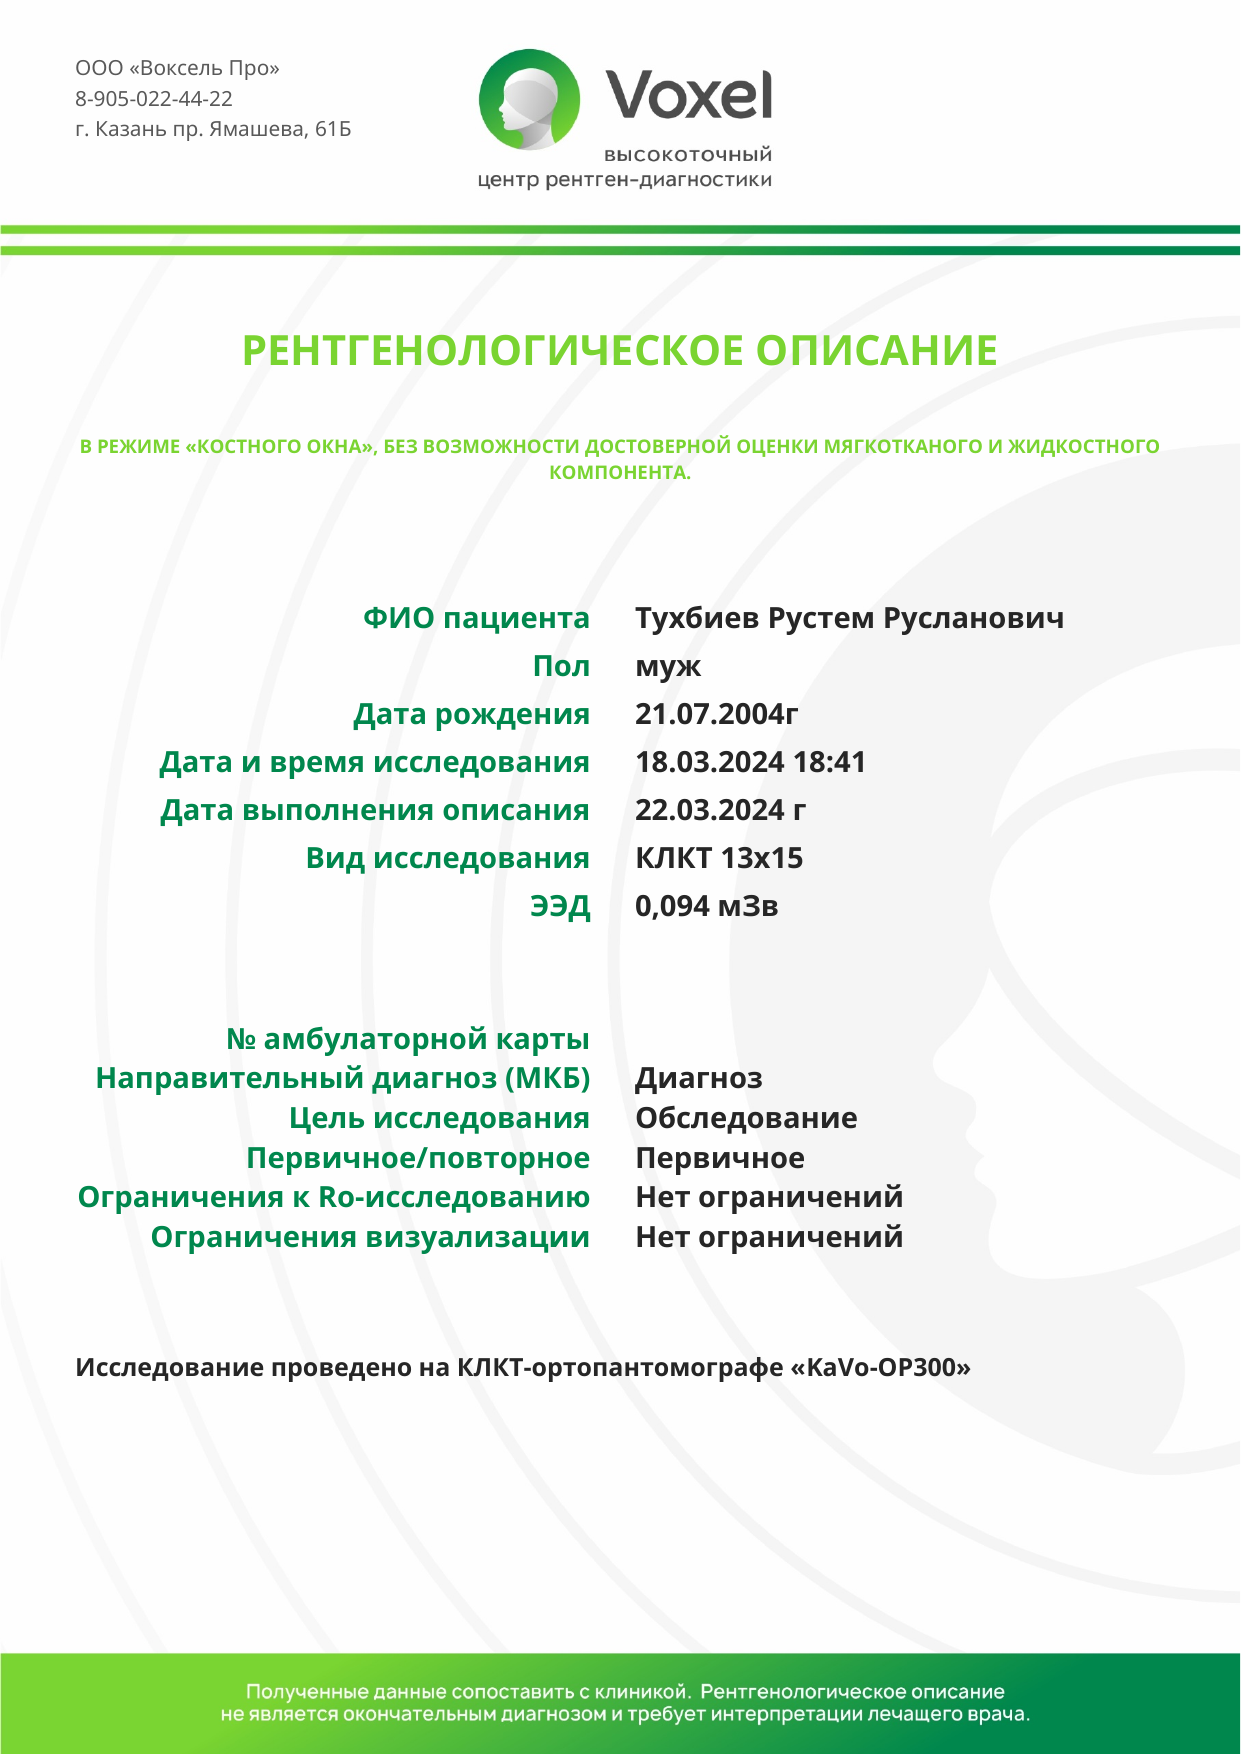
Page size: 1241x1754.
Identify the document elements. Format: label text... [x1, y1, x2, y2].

picture [0, 0, 1241, 1754]
text Нет ограничений [635, 1177, 1165, 1216]
text 0,094 мЗв [635, 885, 1165, 925]
text Нет ограничений [635, 1216, 1165, 1256]
text КЛКТ 13х15 [635, 837, 1165, 877]
text ФИО пациента [60, 597, 591, 637]
text Первичное/повторное Ограничения к Ro-исследованию Ограничения визуализации [60, 1137, 591, 1256]
text Вид исследования [60, 837, 591, 877]
text 21.07.2004г [635, 693, 1165, 733]
text Первичное [635, 1137, 1165, 1177]
text Дата выполнения описания [60, 789, 591, 829]
text 18.03.2024 18:41 [635, 741, 1165, 781]
text Исследование проведено на КЛКТ-ортопантомографе «KaVo-OP300» [75, 1349, 1165, 1383]
text ЭЭД [60, 885, 591, 925]
text Диагноз [635, 1018, 1165, 1097]
text № амбулаторной карты Направительный диагноз (МКБ) Цель исследования [60, 1018, 591, 1137]
text РЕНТГЕНОЛОГИЧЕСКОЕ ОПИСАНИЕ [75, 320, 1165, 377]
text В режиме «костного окна», без возможности достоверной оценки мягкотканого и жидкостного компонента. [75, 434, 1165, 485]
text Дата рождения [60, 693, 591, 733]
text 22.03.2024 г [635, 789, 1165, 829]
text Пол [60, 645, 591, 685]
text Тухбиев Рустем Русланович [635, 597, 1165, 637]
text муж [635, 645, 1165, 685]
text Дата и время исследования [60, 741, 591, 781]
text Обследование [635, 1097, 1165, 1137]
